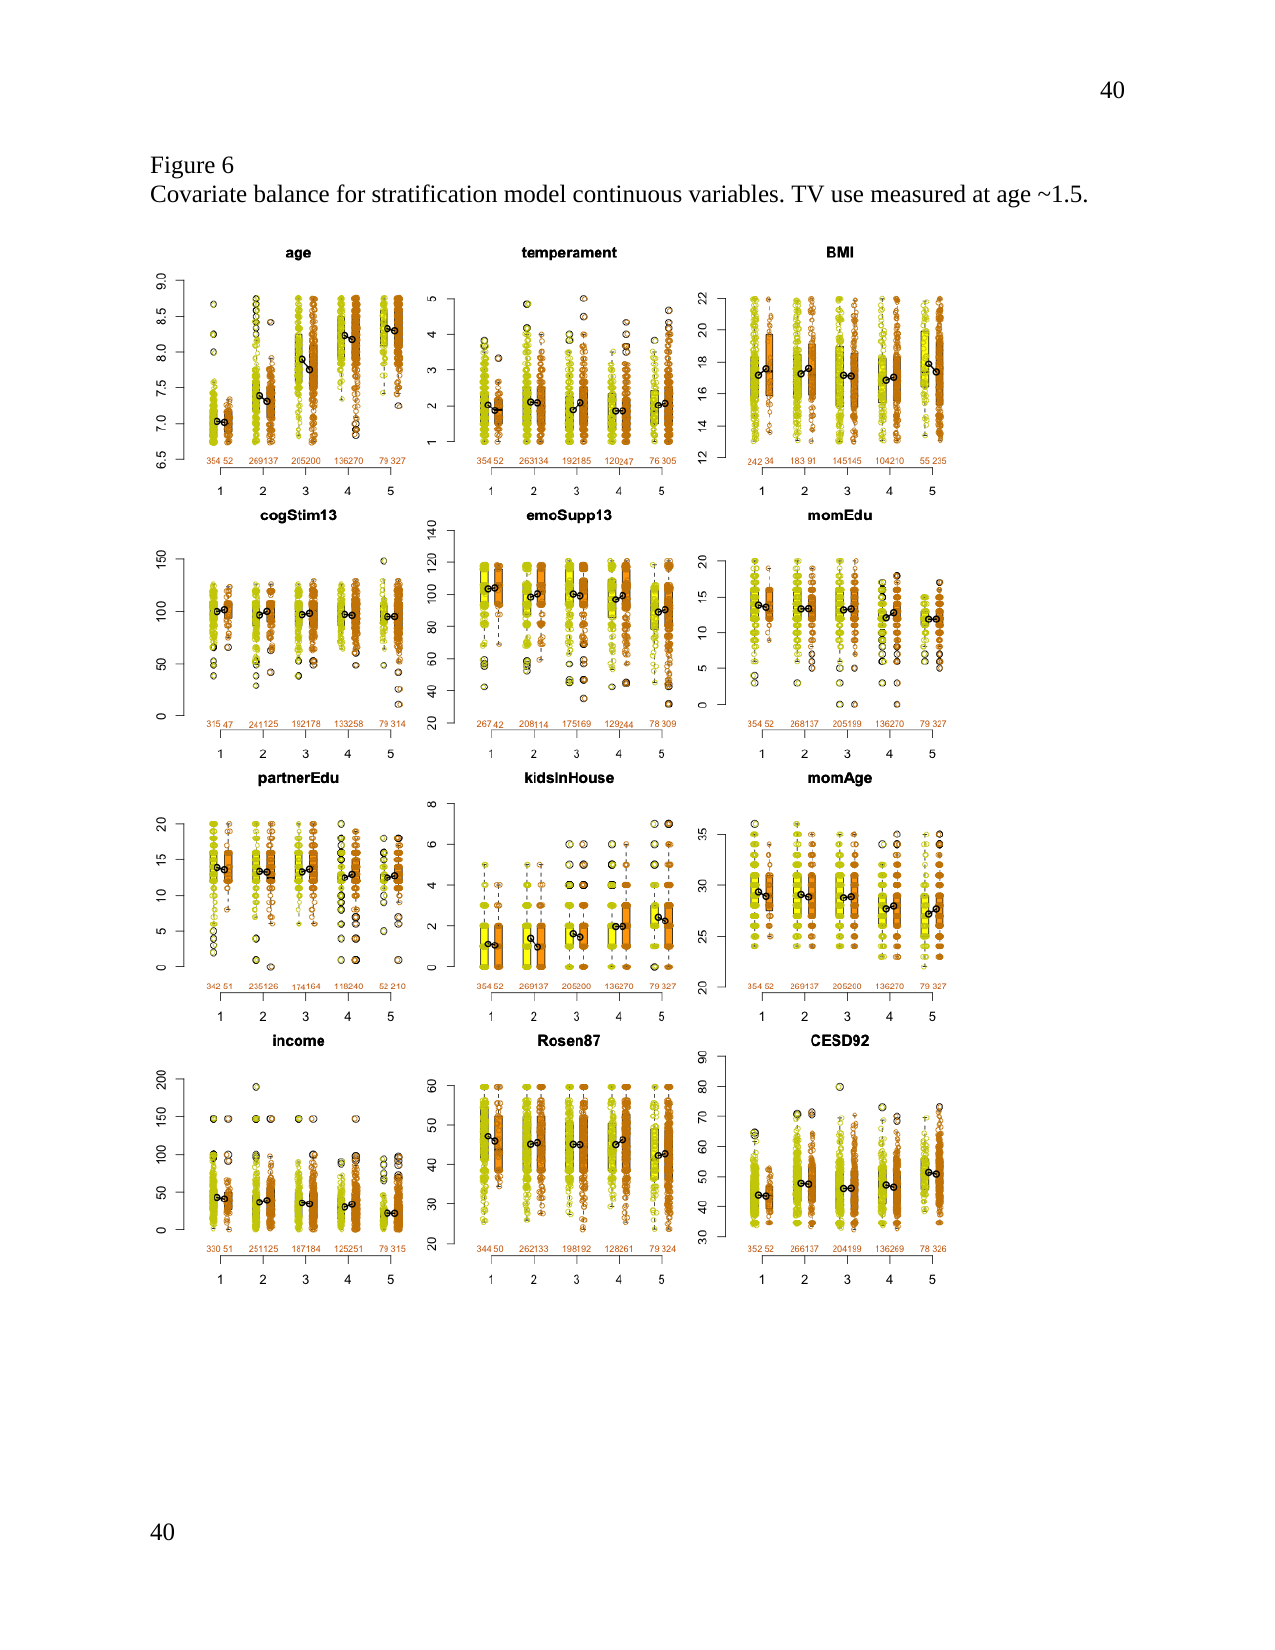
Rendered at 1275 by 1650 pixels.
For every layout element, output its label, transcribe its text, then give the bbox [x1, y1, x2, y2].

picture [150, 236, 962, 1287]
text Covariate balance for stratification model continuous variables. TV use measured at age ~1.5. [150, 179, 1125, 207]
text Figure 6 [150, 150, 1125, 179]
